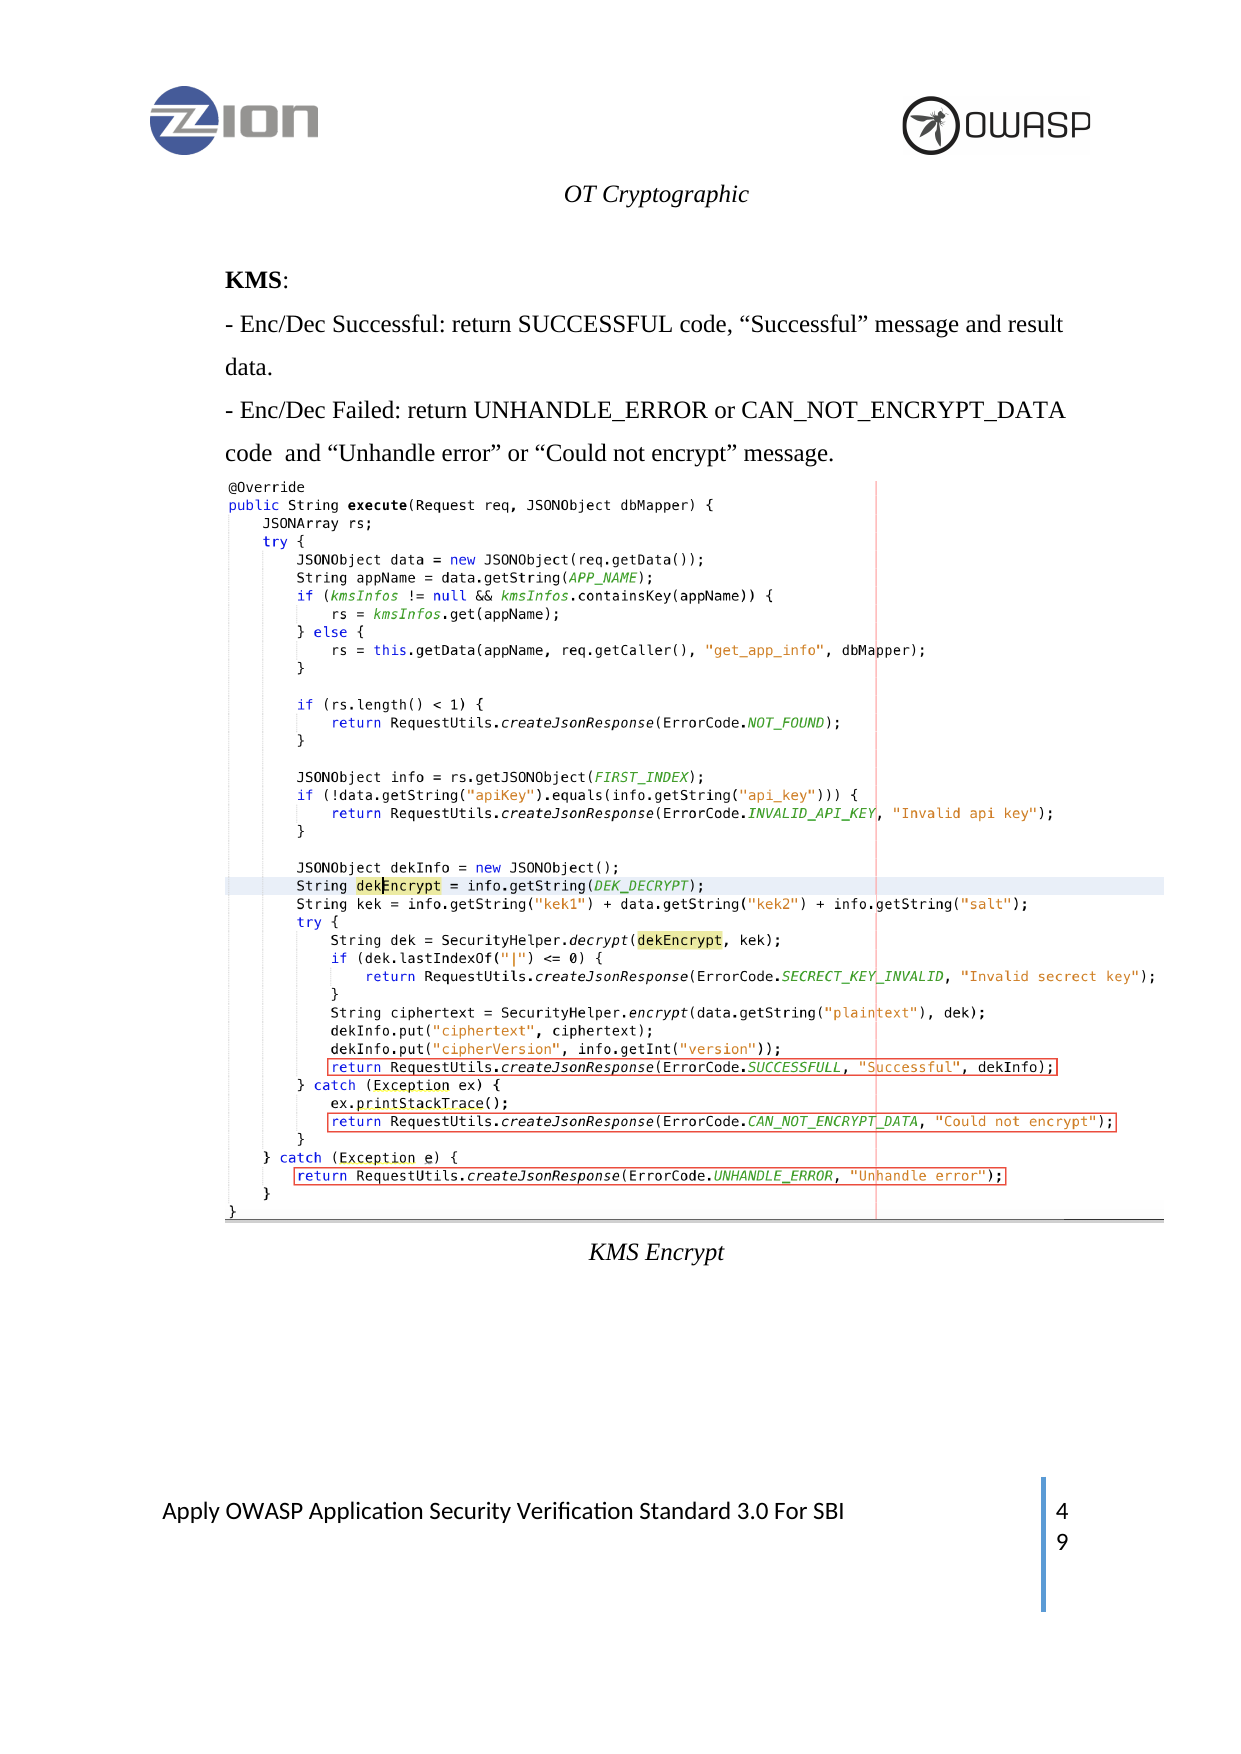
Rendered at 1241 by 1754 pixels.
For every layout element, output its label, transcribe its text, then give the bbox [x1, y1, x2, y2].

picture [225, 481, 1164, 1223]
list KMS: [225, 266, 1090, 294]
picture [150, 86, 318, 155]
list - Enc/Dec Successful: return SUCCESSFUL code, “Successful” message and result data. [225, 309, 1090, 381]
list OT Cryptographic [225, 179, 1090, 208]
picture [902, 96, 1091, 155]
list KMS Encrypt [225, 1237, 1090, 1265]
list - Enc/Dec Failed: return UNHANDLE_ERROR or CAN_NOT_ENCRYPT_DATA code and “Unhandle error” or “Could not encrypt” message. [225, 395, 1090, 467]
